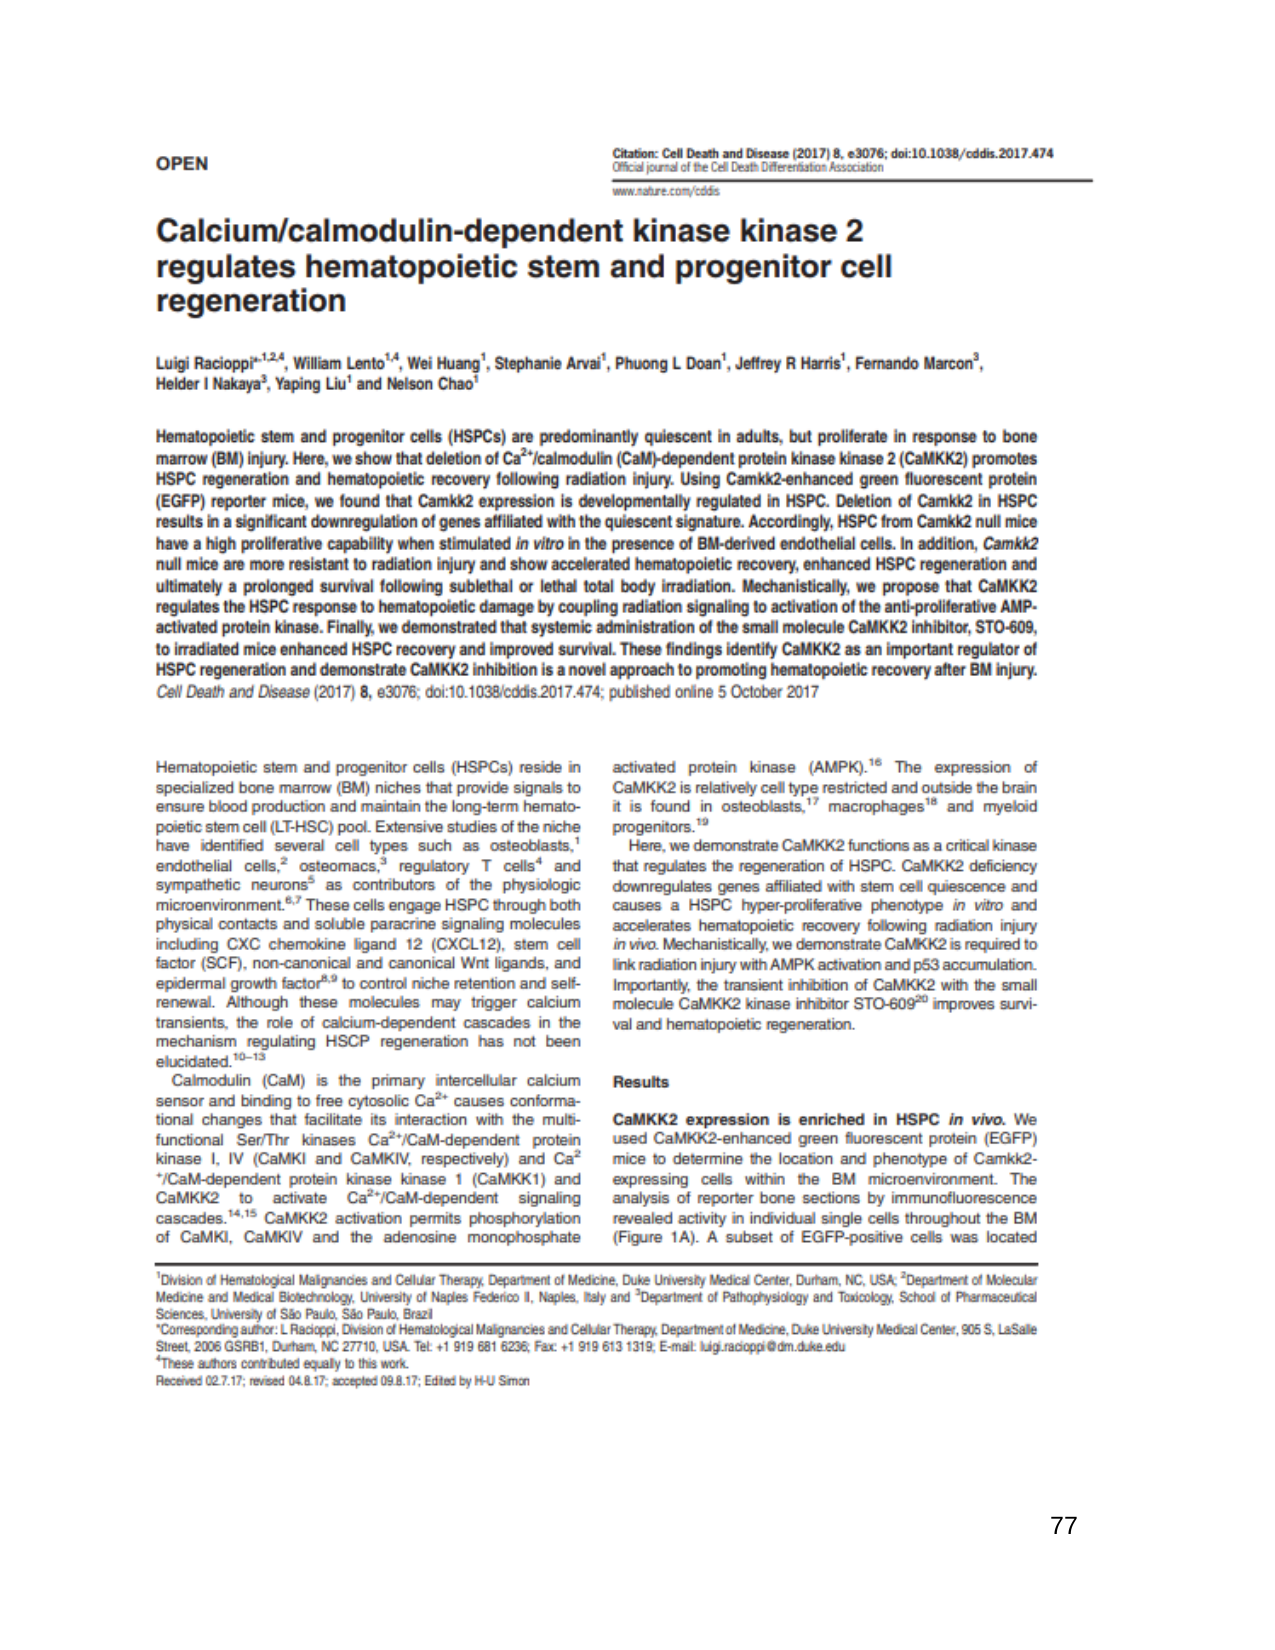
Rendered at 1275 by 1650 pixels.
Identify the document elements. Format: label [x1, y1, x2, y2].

picture [150, 138, 1100, 1396]
